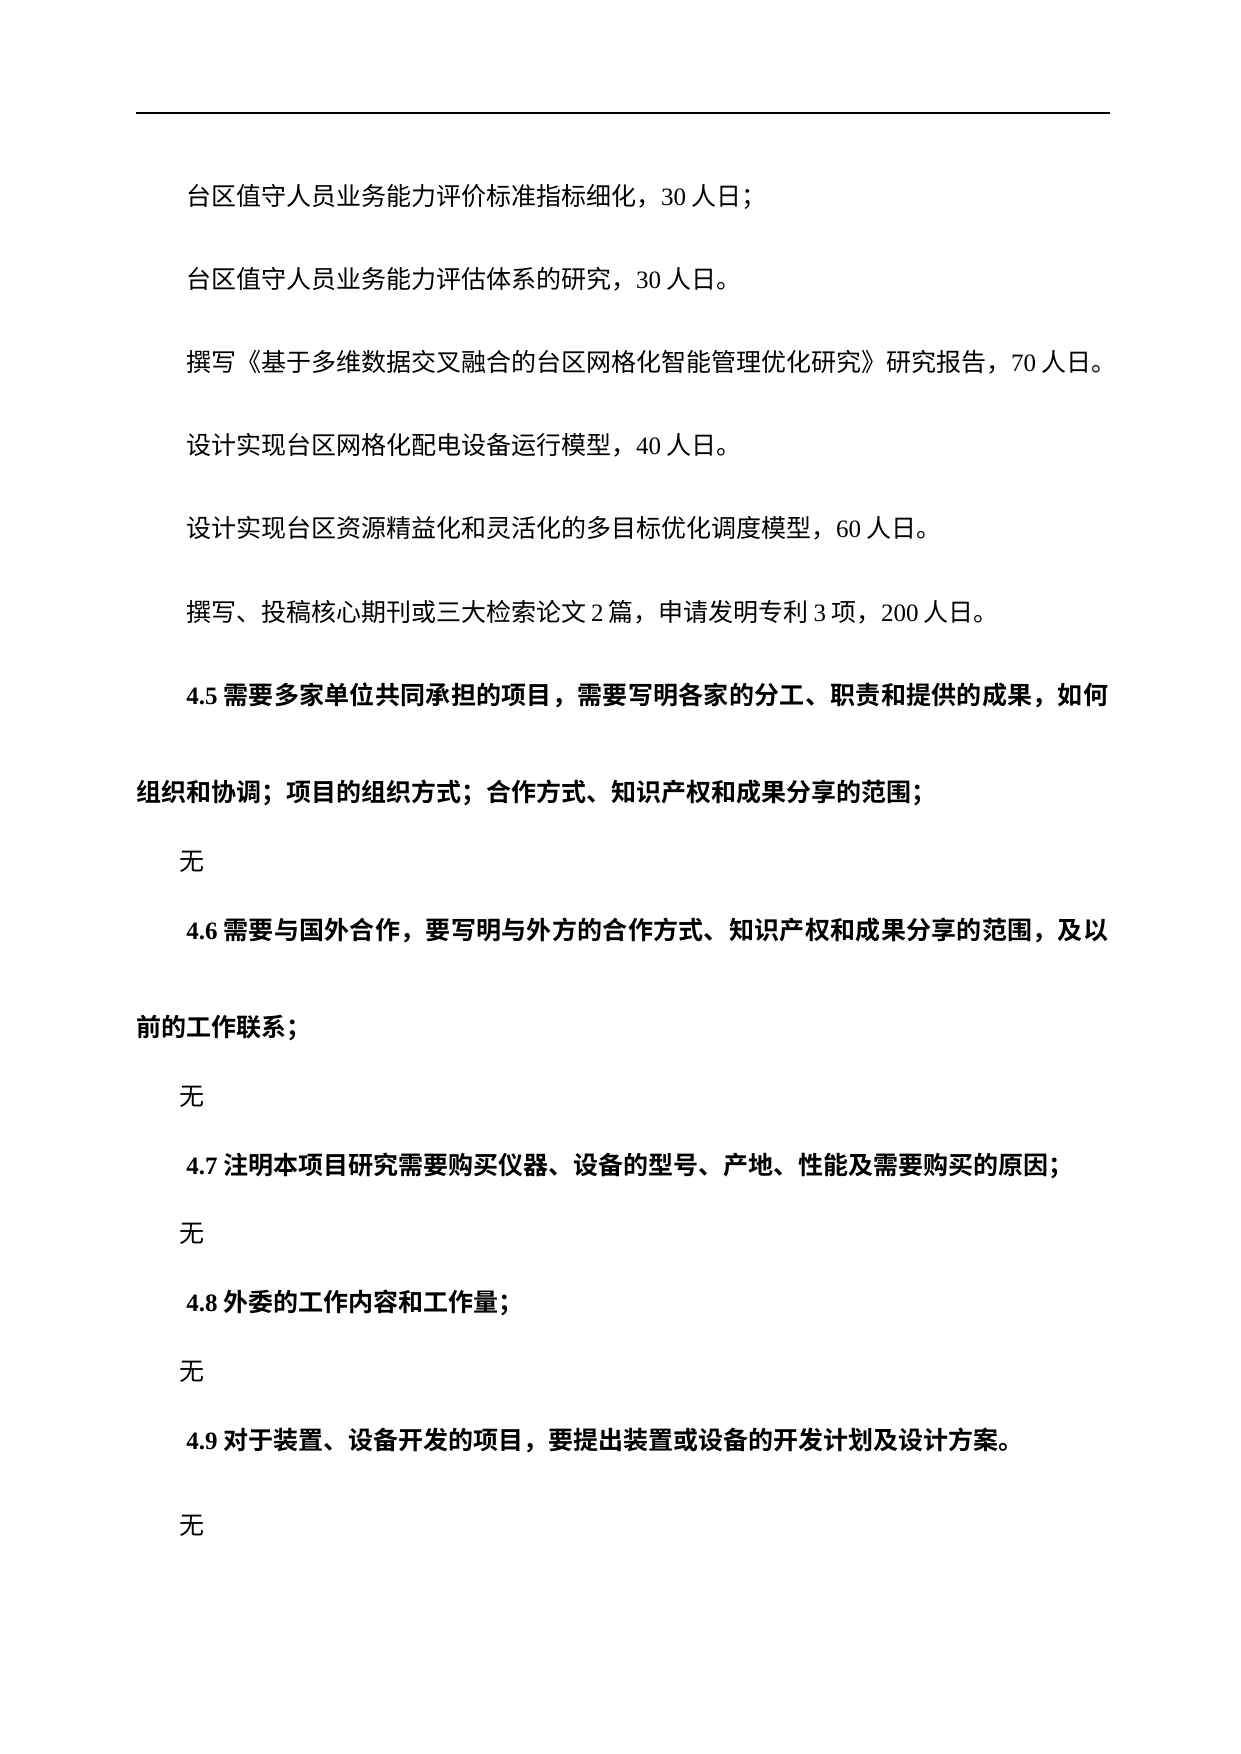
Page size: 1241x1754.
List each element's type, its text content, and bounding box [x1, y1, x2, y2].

text 4.9 对于装置、设备开发的项目，要提出装置或设备的开发计划及设计方案。 [136, 1406, 1110, 1471]
text 无 [136, 1505, 1110, 1541]
text 台区值守人员业务能力评估体系的研究，30人日。 [136, 245, 1110, 310]
text 4.6 需要与国外合作，要写明与外方的合作方式、知识产权和成果分享的范围，及以前的工作联系； [136, 896, 1110, 1058]
text 台区值守人员业务能力评价标准指标细化，30人日； [136, 162, 1110, 227]
text 4.5 需要多家单位共同承担的项目，需要写明各家的分工、职责和提供的成果，如何组织和协调；项目的组织方式；合作方式、知识产权和成果分享的范围； [136, 661, 1110, 823]
text 无 [136, 1214, 1110, 1250]
text 4.7 注明本项目研究需要购买仪器、设备的型号、产地、性能及需要购买的原因； [136, 1131, 1110, 1196]
text 设计实现台区网格化配电设备运行模型，40人日。 [136, 411, 1110, 476]
text 无 [136, 841, 1110, 878]
text 无 [136, 1351, 1110, 1388]
text 4.8 外委的工作内容和工作量； [136, 1268, 1110, 1333]
text 无 [136, 1076, 1110, 1113]
text 撰写《基于多维数据交叉融合的台区网格化智能管理优化研究》研究报告，70人日。 [136, 328, 1110, 393]
text 设计实现台区资源精益化和灵活化的多目标优化调度模型，60人日。 [136, 494, 1110, 559]
text 撰写、投稿核心期刊或三大检索论文2篇，申请发明专利3项，200人日。 [136, 578, 1110, 643]
